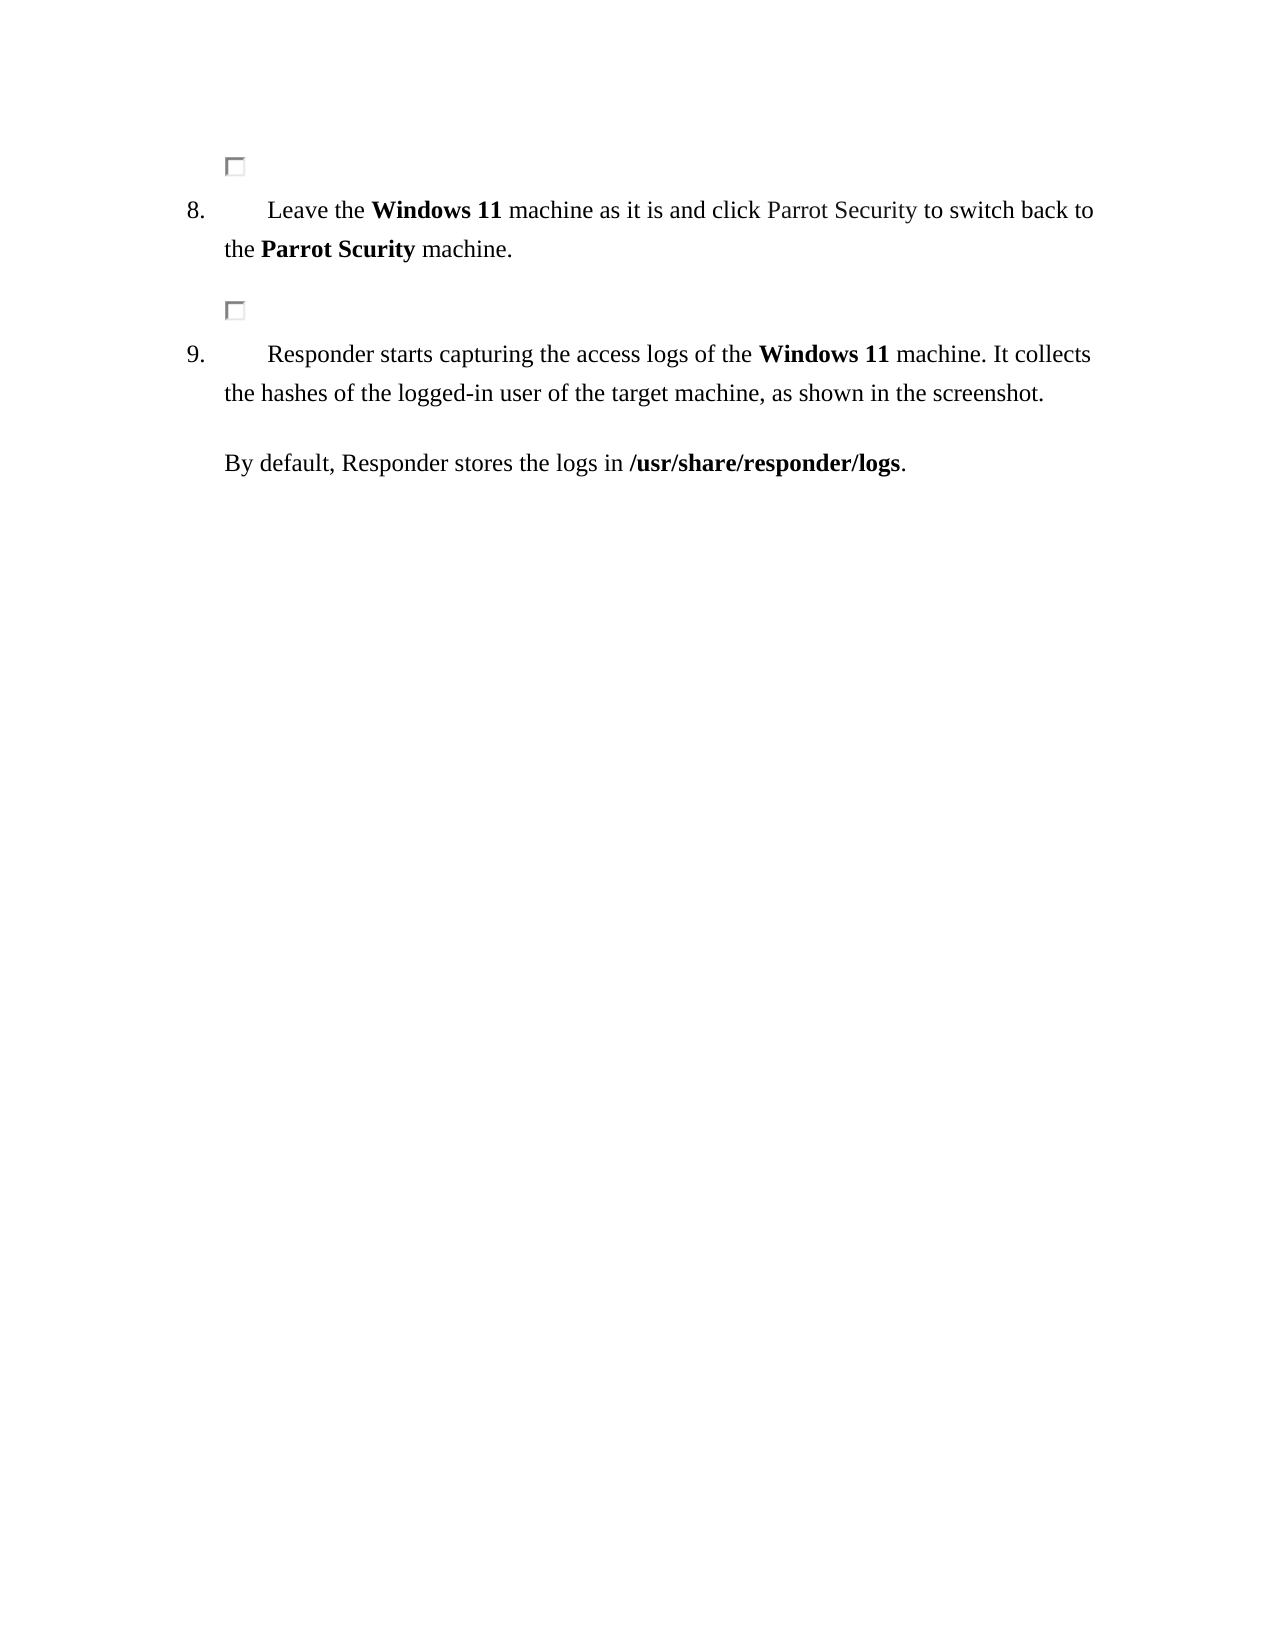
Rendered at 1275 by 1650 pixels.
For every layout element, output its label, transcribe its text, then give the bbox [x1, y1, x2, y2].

list Leave the Windows 11 machine as it is and click Parrot Security to switch back to the Parrot Scurity machine. [187, 150, 1094, 263]
text By default, Responder stores the logs in /usr/share/responder/logs. [224, 437, 1094, 476]
list Responder starts capturing the access logs of the Windows 11 machine. It collects the hashes of the logged-in user of the target machine, as shown in the screenshot. [187, 294, 1094, 406]
